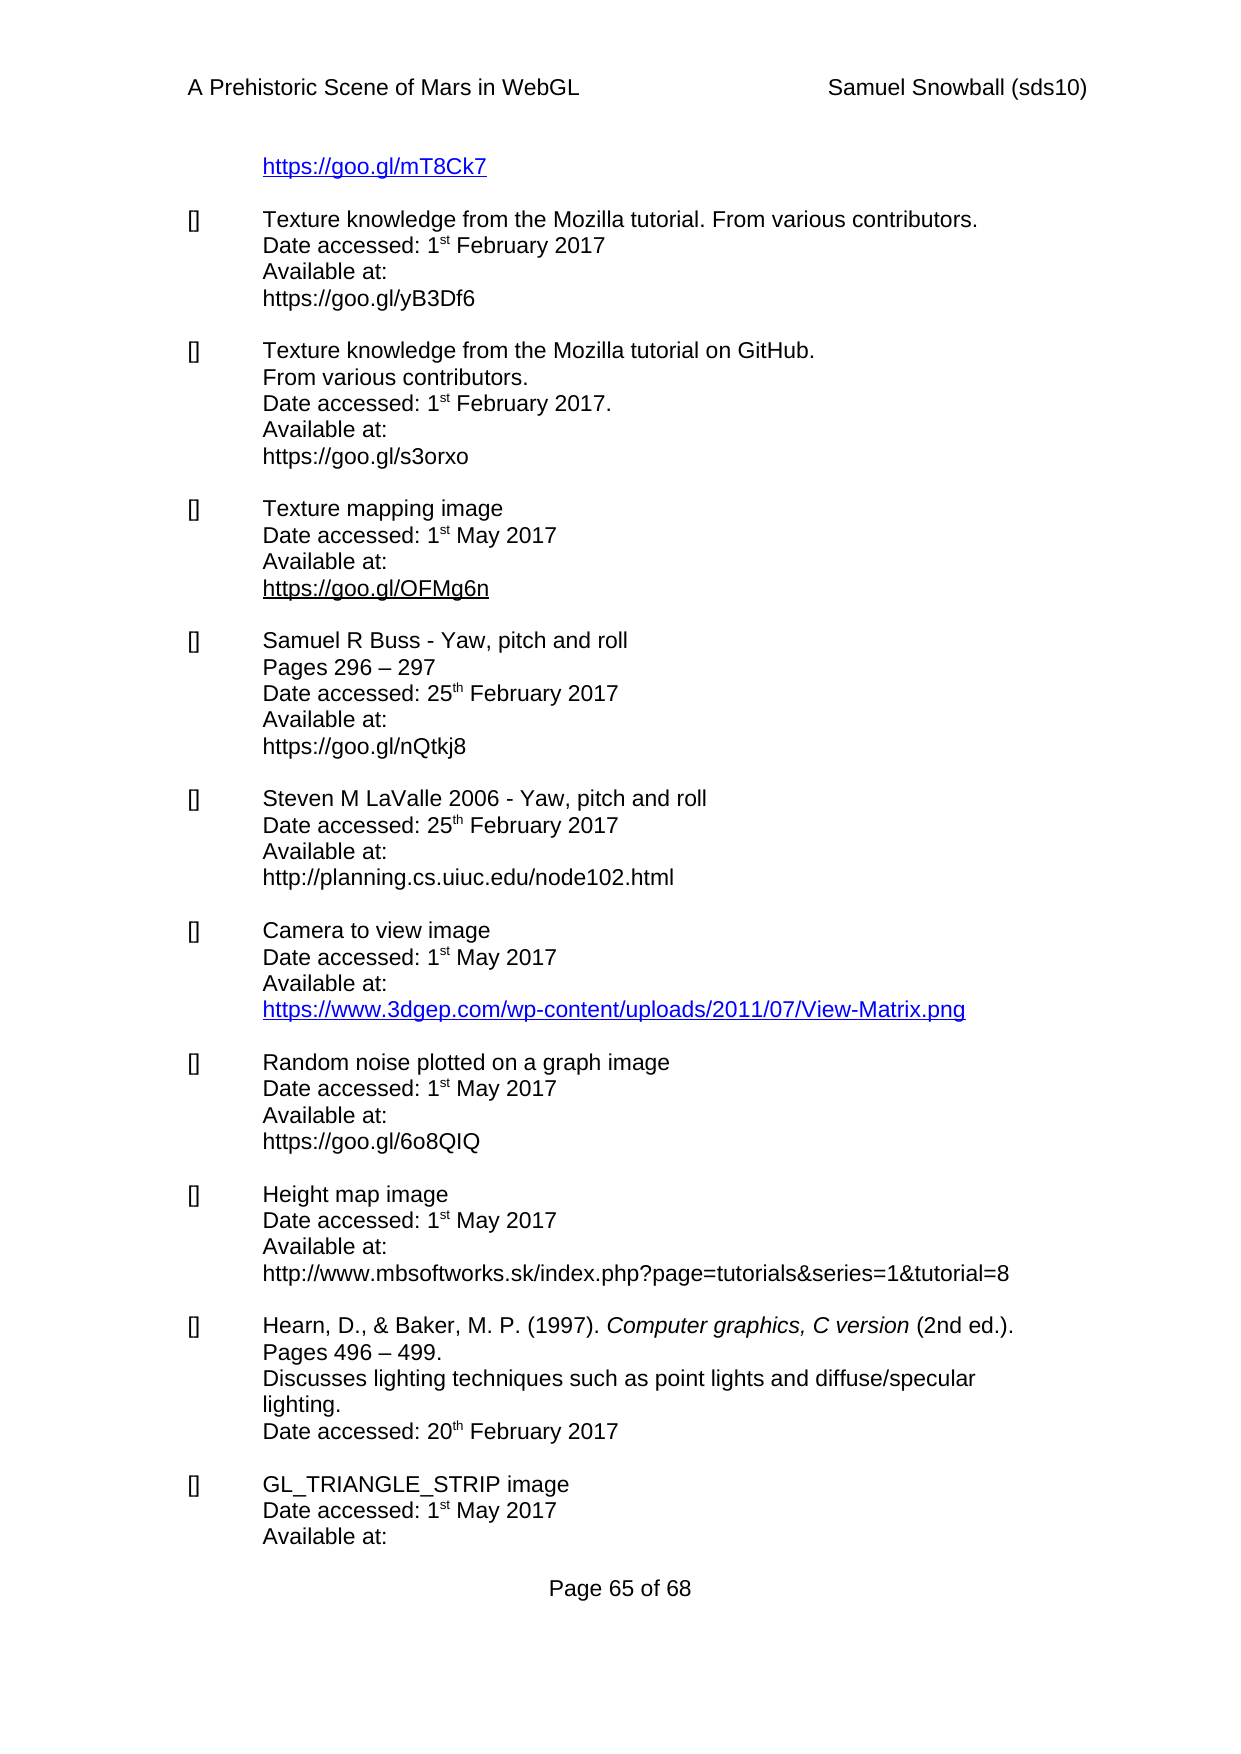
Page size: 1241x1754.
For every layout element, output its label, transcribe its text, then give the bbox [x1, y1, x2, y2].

text https://goo.gl/OFMg6n [187, 574, 1053, 601]
text Available at: [187, 838, 1053, 864]
text [] Texture knowledge from the Mozilla tutorial on GitHub. [187, 337, 1053, 364]
text Discusses lighting techniques such as point lights and diffuse/specular lighting. [341, 1365, 1053, 1418]
text Available at: [187, 416, 1053, 443]
text Available at: [187, 706, 1053, 733]
text Date accessed: 1st February 2017 [187, 232, 1053, 258]
text https://goo.gl/yB3Df6 [187, 284, 1053, 311]
text [] Hearn, D., & Baker, M. P. (1997). Computer graphics, C version (2nd ed.). Pages 496 – 499. [187, 1312, 1053, 1365]
text [] Random noise plotted on a graph image [187, 1049, 1053, 1075]
text Available at: [187, 1523, 1053, 1549]
text [] Steven M LaValle 2006 - Yaw, pitch and roll [187, 785, 1053, 812]
text Available at: [187, 258, 1053, 284]
text Available at: [187, 1102, 1053, 1128]
text [] GL_TRIANGLE_STRIP image [187, 1471, 1053, 1497]
text Available at: [187, 548, 1053, 574]
text [] Height map image [187, 1181, 1053, 1207]
text Date accessed: 25th February 2017 [187, 680, 1053, 706]
text [] Camera to view image [187, 917, 1053, 943]
text Date accessed: 25th February 2017 [187, 812, 1053, 838]
text From various contributors. [187, 364, 1053, 390]
text Date accessed: 1st February 2017. [187, 390, 1053, 416]
text https://www.3dgep.com/wp-content/uploads/2011/07/View-Matrix.png [187, 996, 1053, 1022]
text https://goo.gl/nQtkj8 [187, 733, 1053, 759]
text Date accessed: 1st May 2017 [187, 522, 1053, 548]
text Date accessed: 1st May 2017 [187, 943, 1053, 970]
text Date accessed: 20th February 2017 [262, 1418, 1053, 1444]
text [] Texture knowledge from the Mozilla tutorial. From various contributors. [187, 206, 1053, 232]
text https://goo.gl/6o8QIQ [187, 1128, 1053, 1154]
text [] Texture mapping image [187, 495, 1053, 522]
text Date accessed: 1st May 2017 [187, 1207, 1053, 1233]
text https://goo.gl/s3orxo [187, 443, 1053, 469]
text Pages 296 – 297 [187, 653, 1053, 680]
text Available at: [187, 1233, 1053, 1260]
text https://goo.gl/mT8Ck7 [187, 153, 1053, 179]
text Date accessed: 1st May 2017 [187, 1497, 1053, 1523]
text http://www.mbsoftworks.sk/index.php?page=tutorials&series=1&tutorial=8 [187, 1260, 1053, 1286]
text Date accessed: 1st May 2017 [187, 1075, 1053, 1102]
text Available at: [187, 970, 1053, 996]
text http://planning.cs.uiuc.edu/node102.html [187, 864, 1053, 891]
text [] Samuel R Buss - Yaw, pitch and roll [187, 627, 1053, 653]
